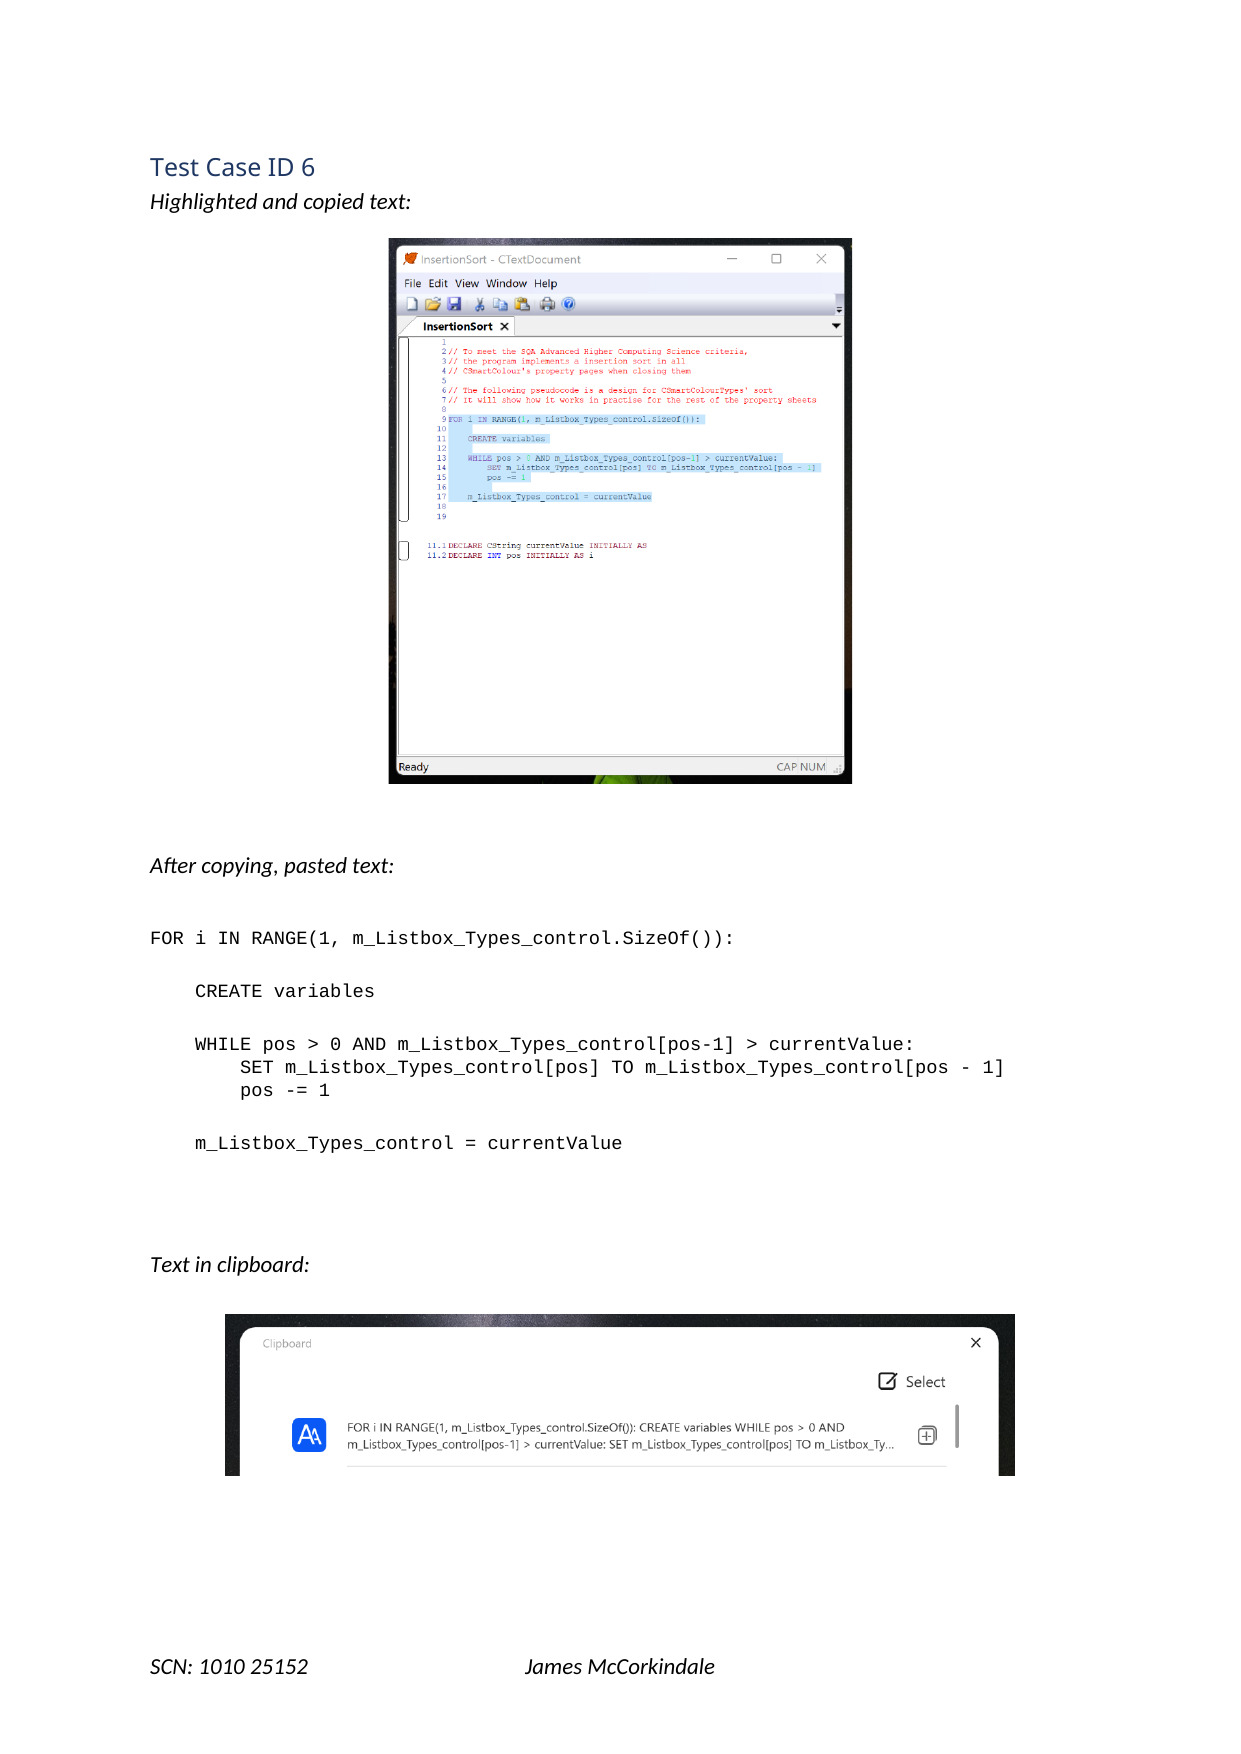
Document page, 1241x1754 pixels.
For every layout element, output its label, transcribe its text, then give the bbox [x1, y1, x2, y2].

text m_Listbox_Types_control = currentValue [150, 1134, 1090, 1155]
text SET m_Listbox_Types_control[pos] TO m_Listbox_Types_control[pos - 1] [150, 1058, 1090, 1079]
text After copying, pasted text: [150, 851, 1090, 879]
text FOR i IN RANGE(1, m_Listbox_Types_control.SizeOf()): [150, 928, 1090, 950]
text pos -= 1 [150, 1081, 1090, 1102]
text Text in clipboard: [150, 1250, 1090, 1278]
text WHILE pos > 0 AND m_Listbox_Types_control[pos-1] > currentValue: [150, 1035, 1090, 1056]
picture [225, 1314, 1015, 1476]
text Highlighted and copied text: [150, 187, 1090, 215]
subtitle Test Case ID 6 [150, 150, 1090, 184]
picture [388, 238, 853, 784]
text CREATE variables [150, 982, 1090, 1003]
